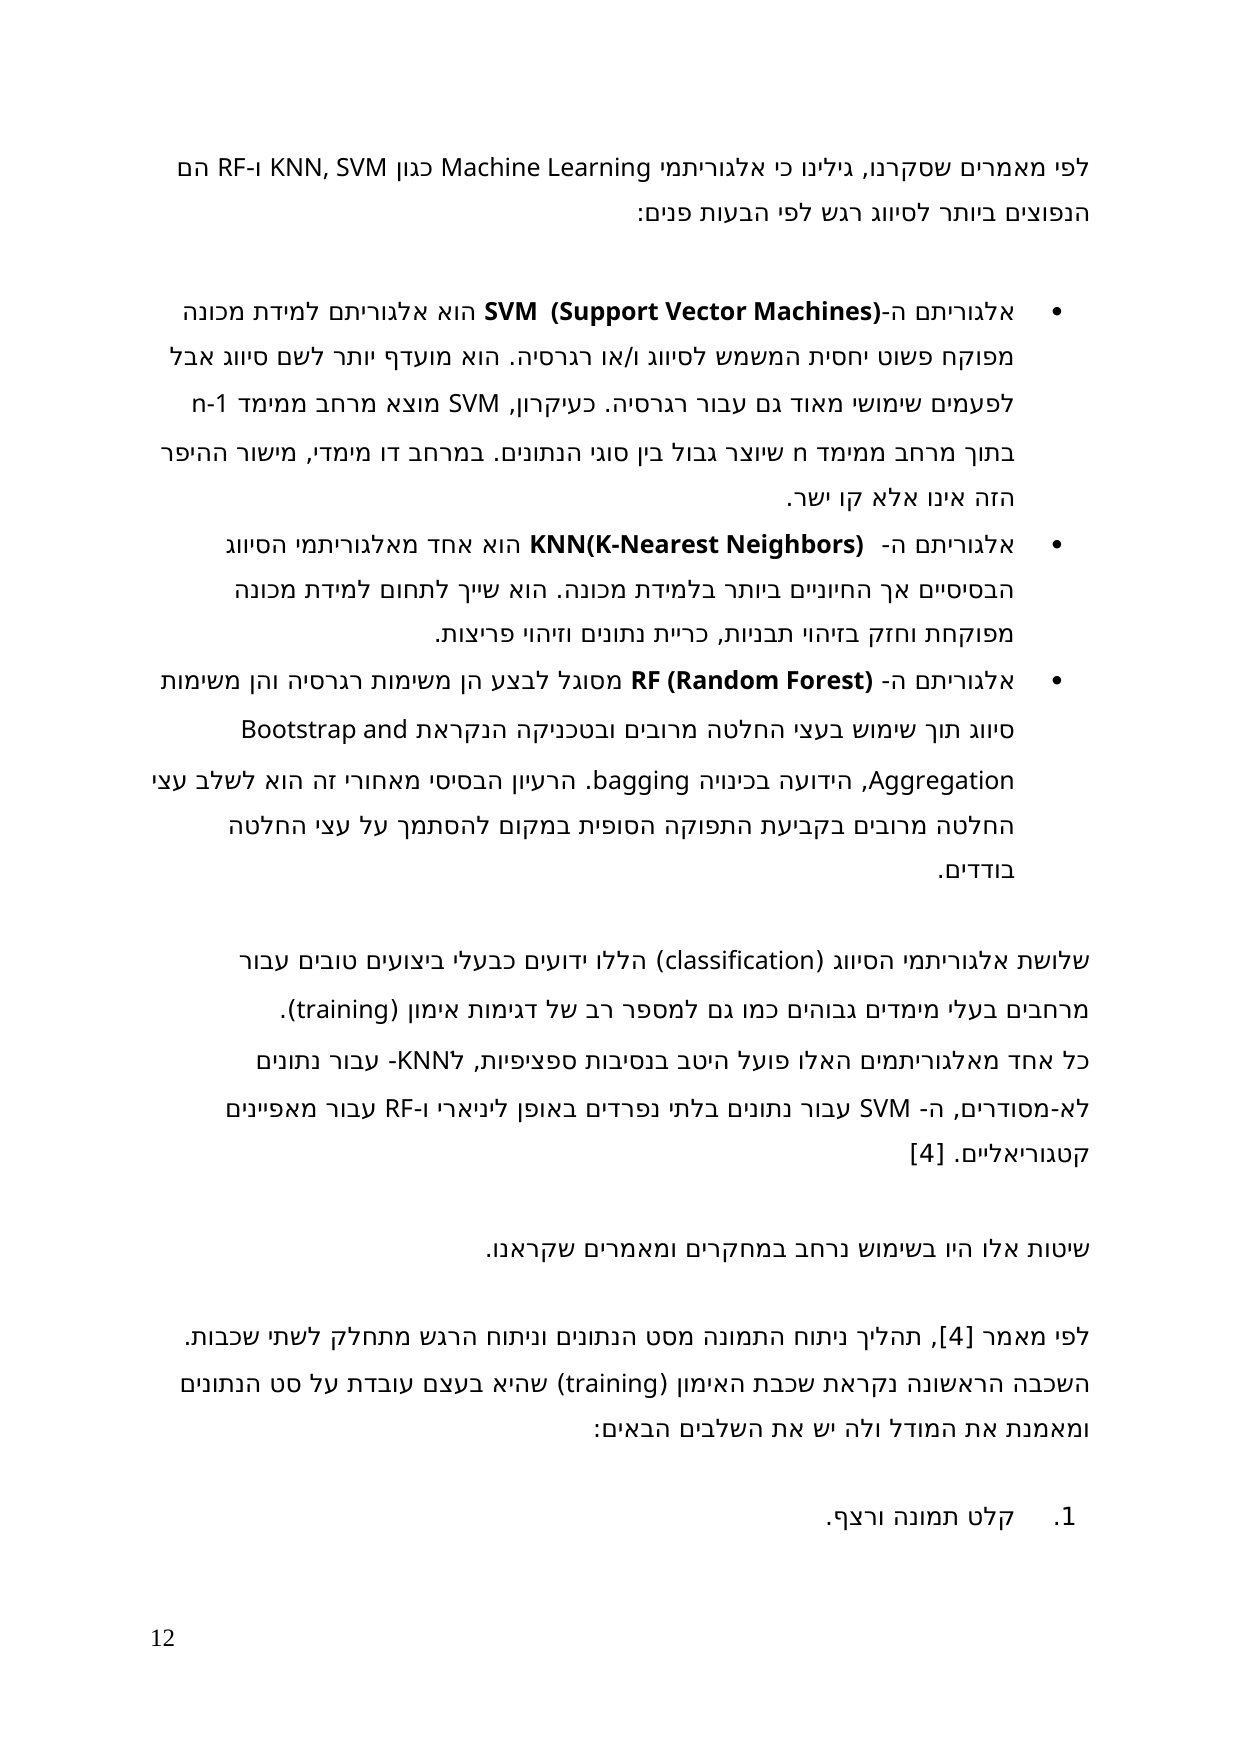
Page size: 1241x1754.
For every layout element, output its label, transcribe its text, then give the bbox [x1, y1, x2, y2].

text לפי מאמרים שסקרנו, גילינו כי אלגוריתמי Machine Learning כגון KNN, SVM ו-RF הם הנפוצים ביותר לסיווג רגש לפי הבעות פנים: [150, 150, 1090, 228]
text כל אחד מאלגוריתמים האלו פועל היטב בנסיבות ספציפיות, לֹKNN- עבור נתונים לא-מסודרים, ה- SVM עבור נתונים בלתי נפרדים באופן ליניארי ו-RF עבור מאפיינים קטגוריאליים. [4] [150, 1042, 1090, 1169]
text השכבה הראשונה נקראת שכבת האימון (training) שהיא בעצם עובדת על סט הנתונים ומאמנת את המודל ולה יש את השלבים הבאים: [150, 1366, 1090, 1443]
list אלגוריתם ה-SVM (Support Vector Machines) הוא אלגוריתם למידת מכונה מפוקח פשוט יחסית המשמש לסיווג ו/או רגרסיה. הוא מועדף יותר לשם סיווג אבל לפעמים שימושי מאוד גם עבור רגרסיה. כעיקרון, SVM מוצא מרחב ממימד n-1 בתוך מרחב ממימד n שיוצר גבול בין סוגי הנתונים. במרחב דו מימדי, מישור ההיפר הזה אינו אלא קו ישר. [150, 293, 1053, 512]
text שיטות אלו היו בשימוש נרחב במחקרים ומאמרים שקראנו. [150, 1234, 1090, 1263]
list קלט תמונה ורצף. [150, 1502, 1053, 1531]
text שלושת אלגוריתמי הסיווג (classification) הללו ידועים כבעלי ביצועים טובים עבור מרחבים בעלי מימדים גבוהים כמו גם למספר רב של דגימות אימון (training). [150, 943, 1090, 1025]
list אלגוריתם ה- KNN(K-Nearest Neighbors) הוא אחד מאלגוריתמי הסיווג הבסיסיים אך החיוניים ביותר בלמידת מכונה. הוא שייך לתחום למידת מכונה מפוקחת וחזק בזיהוי תבניות, כריית נתונים וזיהוי פריצות. [150, 527, 1053, 648]
text לפי מאמר [4], תהליך ניתוח התמונה מסט הנתונים וניתוח הרגש מתחלק לשתי שכבות. [150, 1322, 1090, 1351]
list אלגוריתם ה- RF (Random Forest) מסוגל לבצע הן משימות רגרסיה והן משימות סיווג תוך שימוש בעצי החלטה מרובים ובטכניקה הנקראת Bootstrap and Aggregation, הידועה בכינויה bagging. הרעיון הבסיסי מאחורי זה הוא לשלב עצי החלטה מרובים בקביעת התפוקה הסופית במקום להסתמך על עצי החלטה בודדים. [150, 663, 1053, 884]
